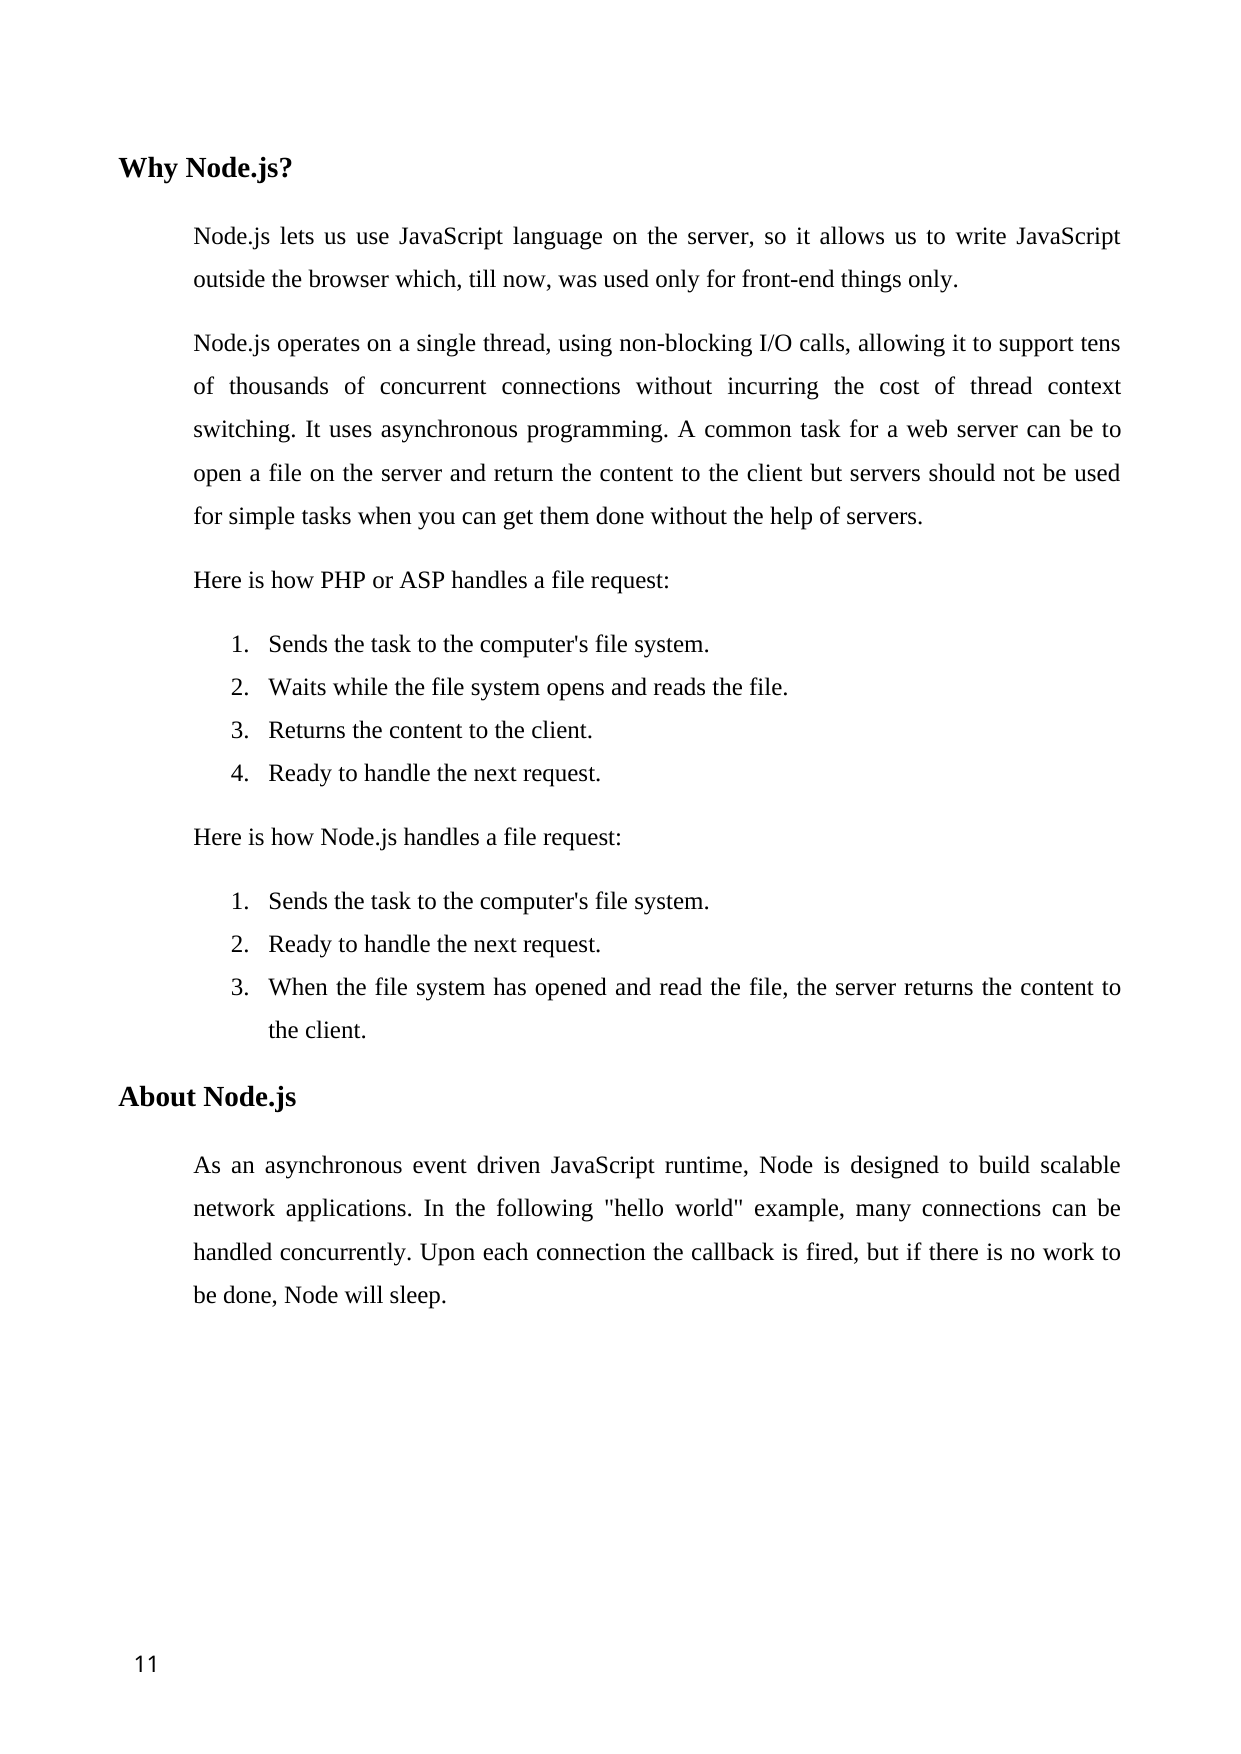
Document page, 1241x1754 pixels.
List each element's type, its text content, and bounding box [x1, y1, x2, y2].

list Ready to handle the next request. [231, 929, 1122, 958]
list When the file system has opened and read the file, the server returns the content to the client. [231, 972, 1122, 1044]
text Here is how Node.js handles a file request: [193, 822, 1122, 851]
list Sends the task to the computer's file system. [231, 886, 1122, 915]
text About Node.js [118, 1079, 1122, 1113]
text Node.js lets us use JavaScript language on the server, so it allows us to write JavaScript outside the browser which, till now, was used only for front-end things only. [193, 221, 1122, 293]
list Ready to handle the next request. [231, 758, 1122, 787]
text As an asynchronous event driven JavaScript runtime, Node is designed to build scalable network applications. In the following "hello world" example, many connections can be handled concurrently. Upon each connection the callback is fired, but if there is no work to be done, Node will sleep. [193, 1150, 1122, 1308]
list Waits while the file system opens and reads the file. [231, 672, 1122, 701]
text Node.js operates on a single thread, using non-blocking I/O calls, allowing it to support tens of thousands of concurrent connections without incurring the cost of thread context switching. It uses asynchronous programming. A common task for a web server can be to open a file on the server and return the content to the client but servers should not be used for simple tasks when you can get them done without the help of servers. [193, 328, 1122, 529]
subtitle Why Node.js? [118, 150, 1122, 183]
list Sends the task to the computer's file system. [231, 629, 1122, 657]
text Here is how PHP or ASP handles a file request: [193, 565, 1122, 593]
list Returns the content to the client. [231, 715, 1122, 744]
